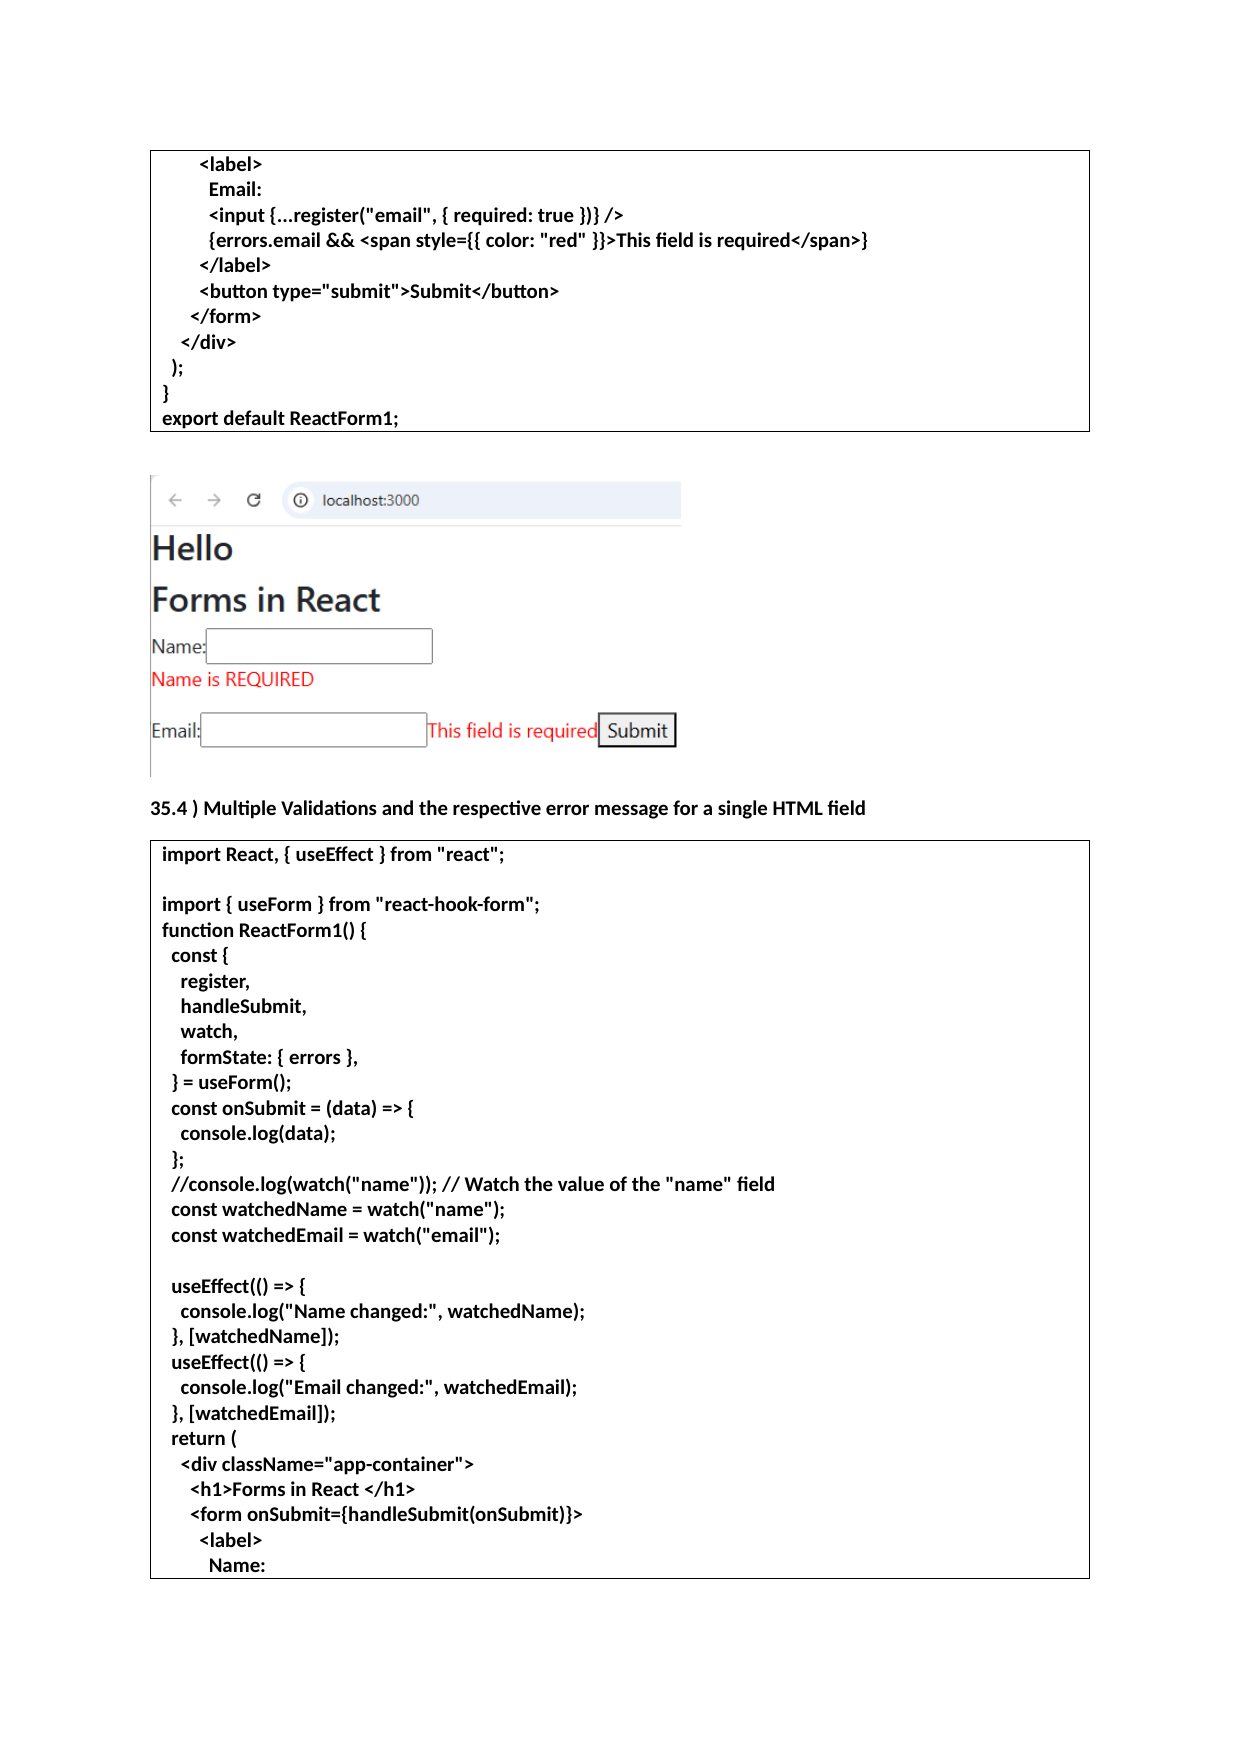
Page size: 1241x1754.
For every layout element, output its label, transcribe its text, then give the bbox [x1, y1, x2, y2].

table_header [151, 151, 1089, 431]
text 35.4 ) Multiple Validations and the respective error message for a single HTML field [150, 796, 1090, 821]
picture [150, 475, 682, 777]
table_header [151, 841, 1089, 1578]
